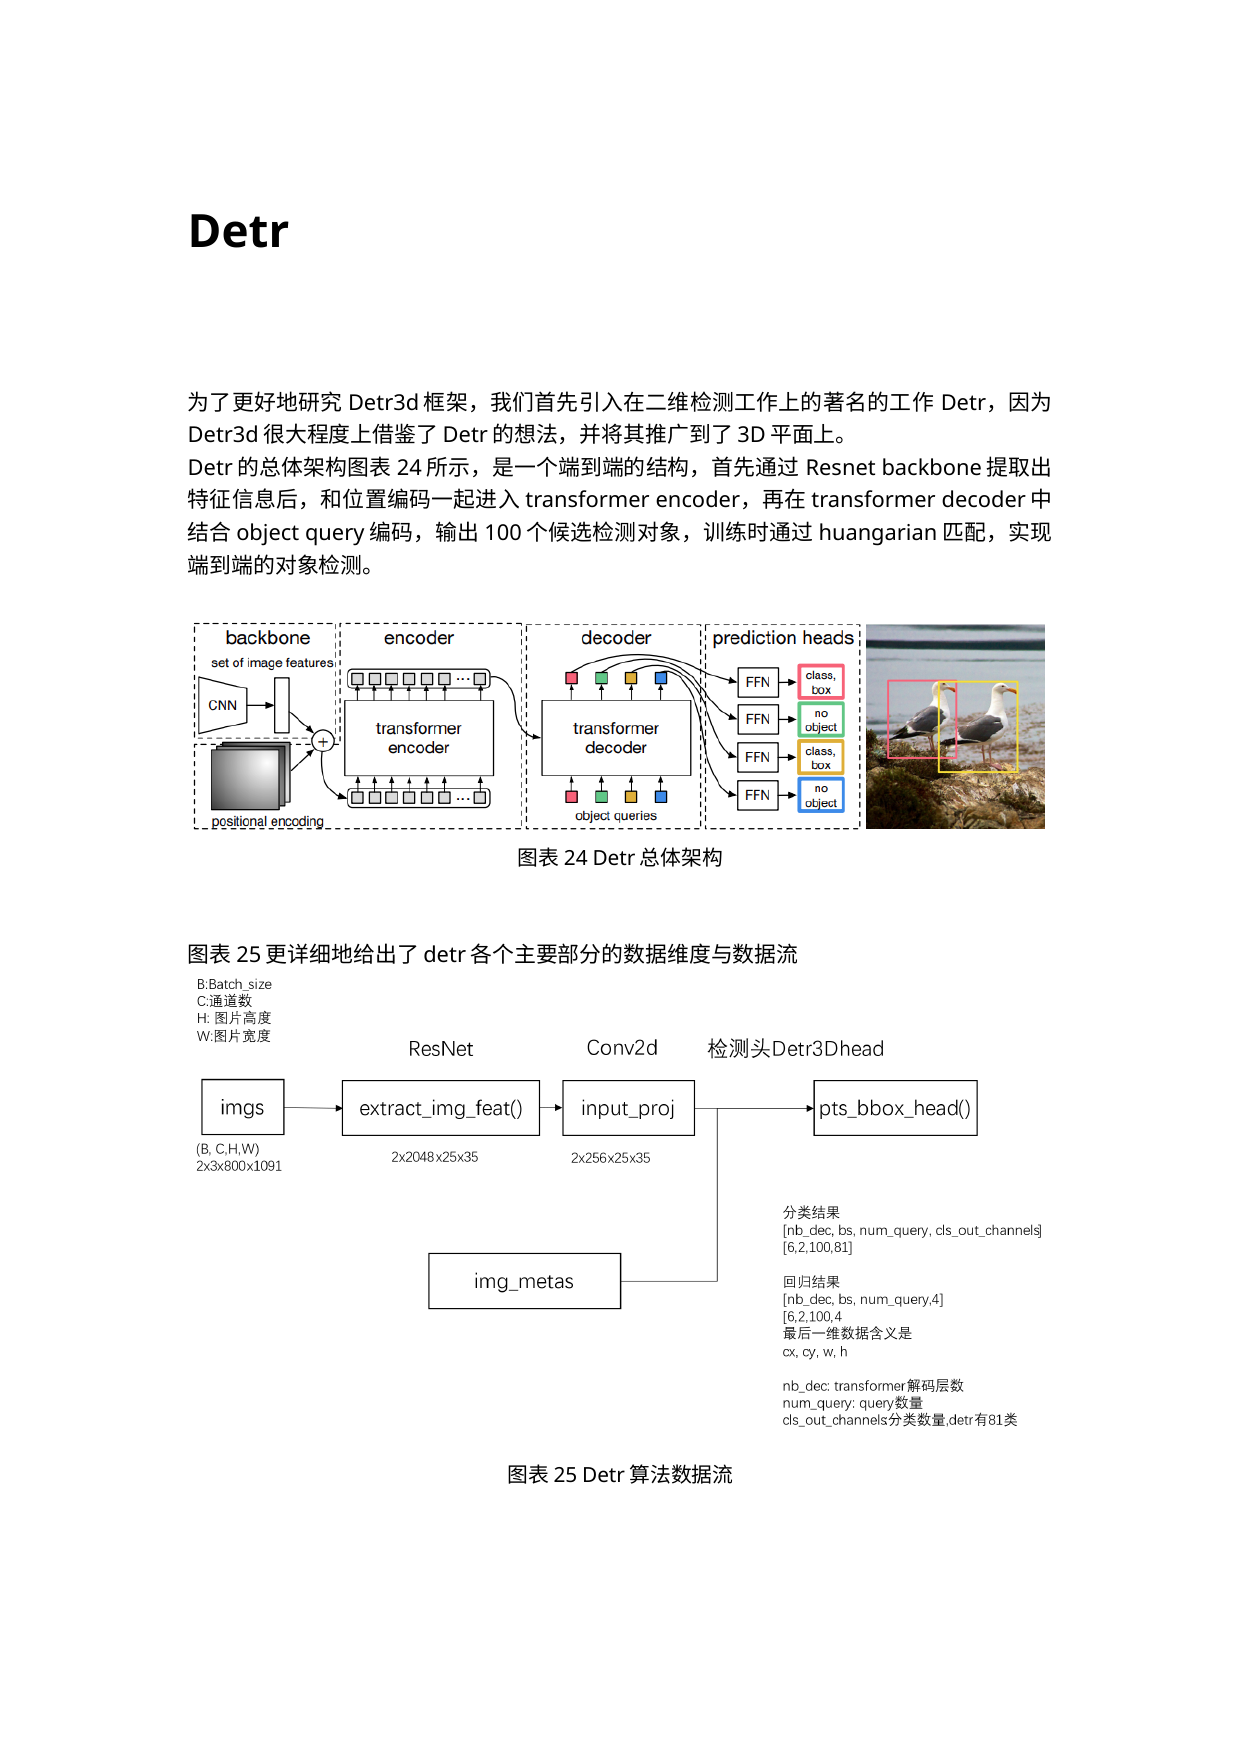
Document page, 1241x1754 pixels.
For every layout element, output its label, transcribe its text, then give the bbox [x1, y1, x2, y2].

text 为了更好地研究Detr3d框架，我们首先引入在二维检测工作上的著名的工作Detr，因为Detr3d很大程度上借鉴了Detr的想法，并将其推广到了3D平面上。 [187, 385, 1053, 450]
subtitle Detr [187, 197, 1053, 262]
text 图表 25更详细地给出了detr各个主要部分的数据维度与数据流 [187, 937, 1053, 969]
text Detr的总体架构图表 24所示，是一个端到端的结构，首先通过Resnet backbone提取出特征信息后，和位置编码一起进入transformer encoder，再在transformer decoder中结合object query编码，输出100个候选检测对象，训练时通过huangarian匹配，实现端到端的对象检测。 [187, 450, 1053, 580]
picture [187, 612, 1053, 839]
picture [187, 969, 1053, 1452]
text 图表 24 Detr总体架构 [187, 840, 1053, 872]
text 图表 25 Detr算法数据流 [187, 1457, 1053, 1490]
